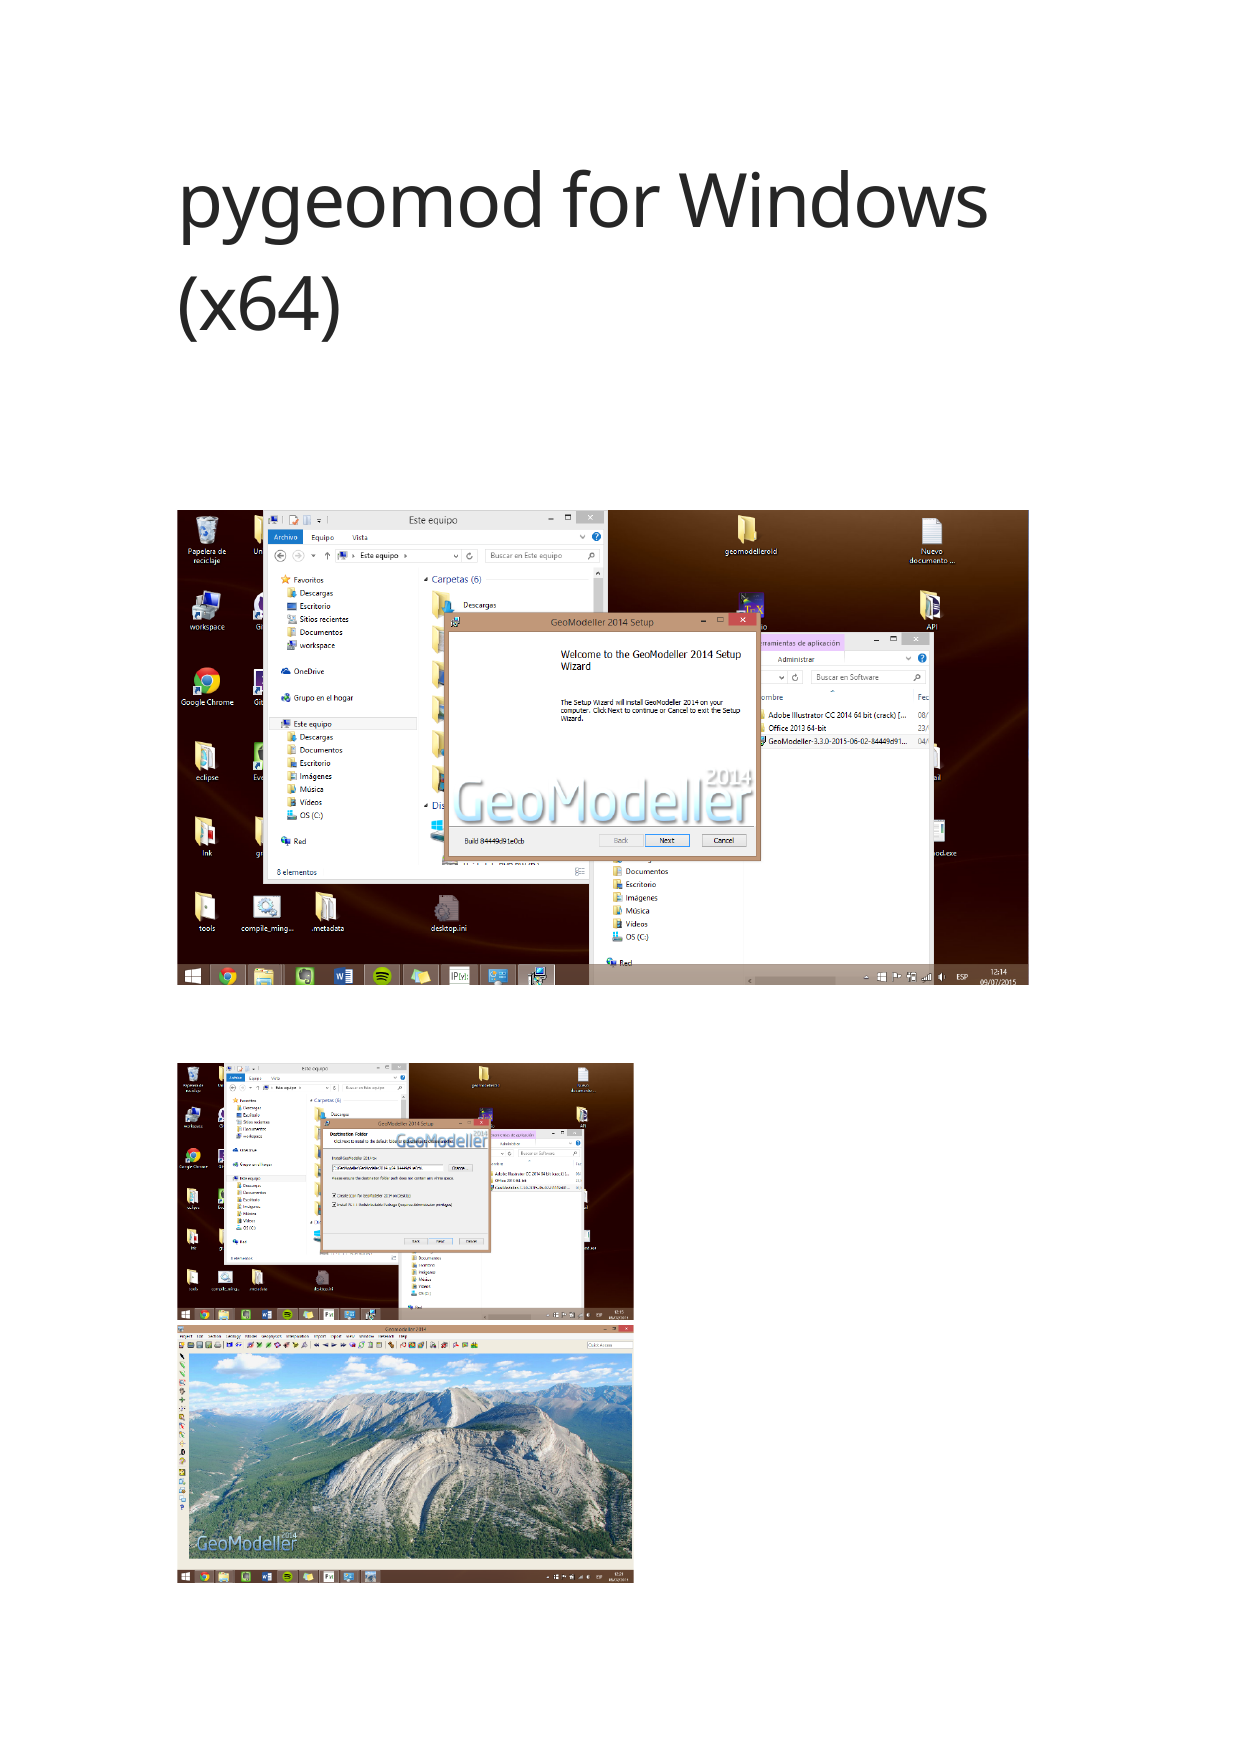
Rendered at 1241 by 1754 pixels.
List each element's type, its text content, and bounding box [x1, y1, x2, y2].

title pygeomod for Windows (x64) [177, 148, 1063, 352]
picture [177, 1325, 634, 1585]
picture [177, 510, 1029, 985]
picture [177, 1063, 634, 1320]
